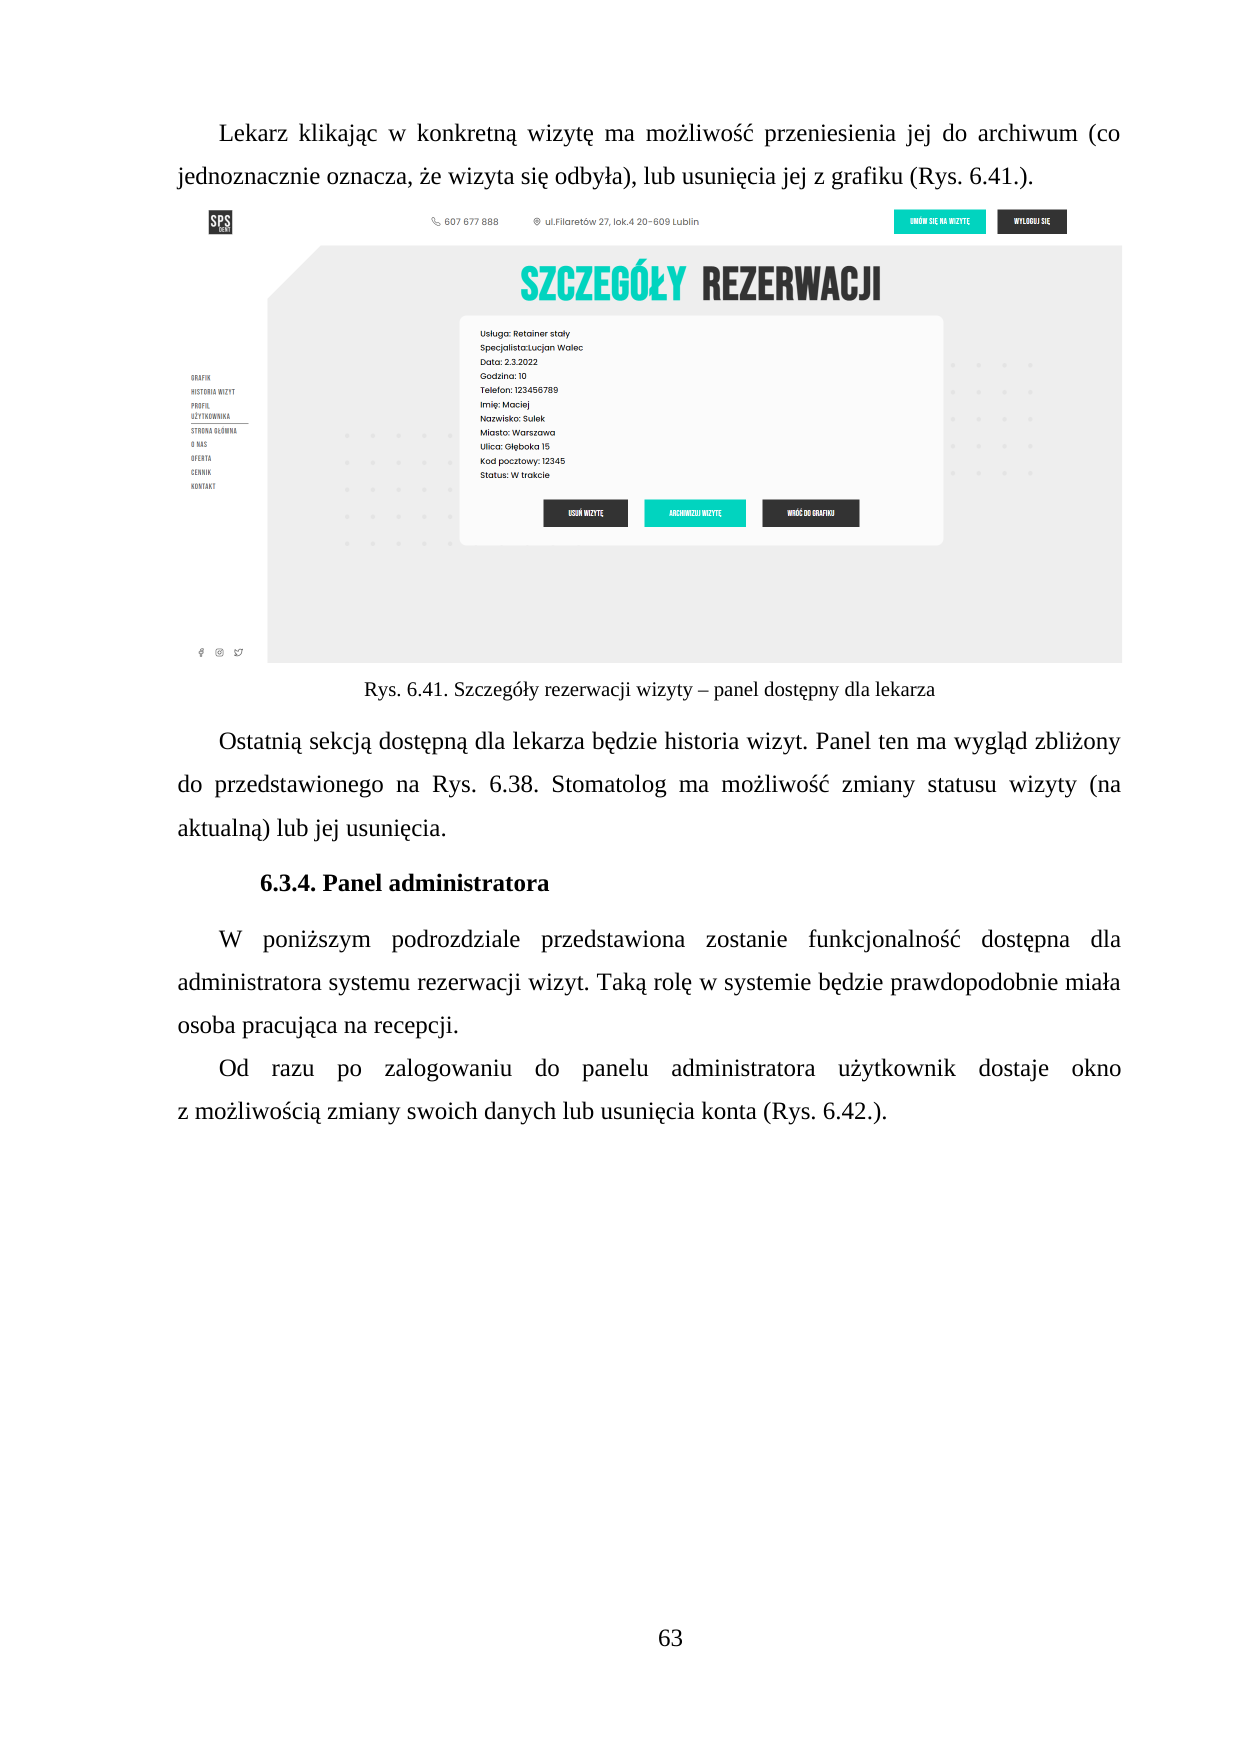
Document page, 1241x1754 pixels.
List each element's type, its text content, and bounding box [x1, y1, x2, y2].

text W poniższym podrozdziale przedstawiona zostanie funkcjonalność dostępna dla administratora systemu rezerwacji wizyt. Taką rolę w systemie będzie prawdopodobnie miała osoba pracująca na recepcji. [177, 924, 1122, 1039]
picture [177, 204, 1123, 663]
subtitle Panel administratora [260, 868, 1122, 897]
